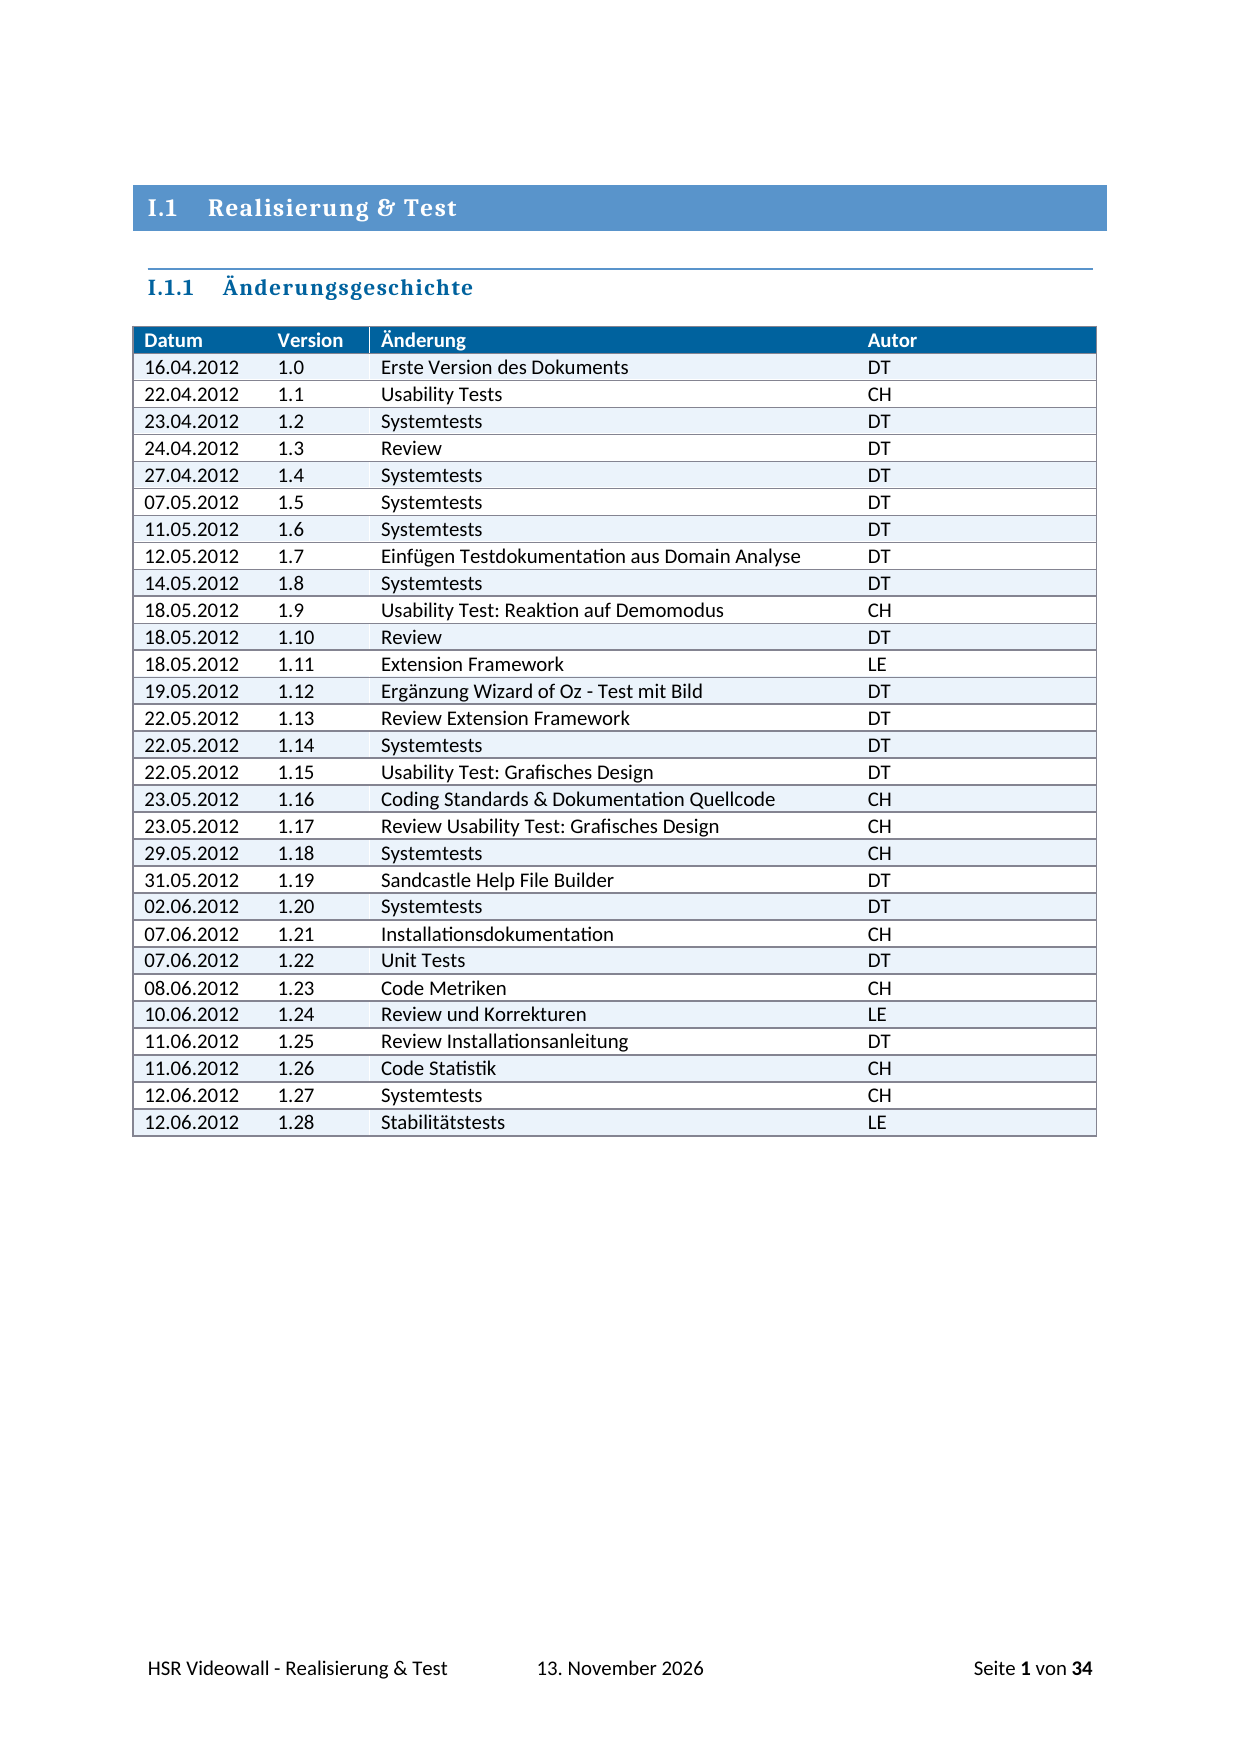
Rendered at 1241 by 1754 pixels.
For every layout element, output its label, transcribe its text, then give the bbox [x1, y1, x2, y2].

table_cell 22.05.2012 [134, 705, 266, 730]
table_cell 1.23 [266, 975, 369, 1000]
table_cell Systemtests [370, 894, 856, 919]
table_cell 1.17 [266, 813, 369, 838]
table_cell Stabilitätstests [370, 1110, 856, 1135]
table_cell Systemtests [370, 489, 856, 514]
table_cell 11.06.2012 [134, 1029, 266, 1054]
table_cell DT [856, 408, 1096, 433]
table_cell Review [370, 435, 856, 461]
table_cell 31.05.2012 [134, 867, 266, 892]
table_cell 1.6 [266, 516, 369, 541]
table_cell 1.19 [266, 867, 369, 892]
table_cell Systemtests [370, 570, 856, 595]
table_cell 1.16 [266, 786, 369, 811]
subtitle Realisierung & Test [139, 191, 1101, 224]
table_cell 1.24 [266, 1002, 369, 1027]
table_cell 23.05.2012 [134, 786, 266, 811]
table_cell DT [856, 570, 1096, 595]
table_cell 23.04.2012 [134, 408, 266, 433]
table_cell 1.18 [266, 840, 369, 865]
table_cell 1.14 [266, 732, 369, 757]
table_cell 1.22 [266, 948, 369, 973]
table_cell 1.15 [266, 759, 369, 784]
table_cell Unit Tests [370, 948, 856, 973]
table_cell Systemtests [370, 732, 856, 757]
table_cell Einfügen Testdokumentation aus Domain Analyse [370, 543, 856, 568]
table_cell 24.04.2012 [134, 435, 266, 461]
table_cell 19.05.2012 [134, 678, 266, 703]
table_cell 1.13 [266, 705, 369, 730]
table_cell 1.12 [266, 678, 369, 703]
table_cell Review und Korrekturen [370, 1002, 856, 1027]
table_cell 18.05.2012 [134, 597, 266, 622]
table_cell 1.4 [266, 462, 369, 487]
table_cell 1.5 [266, 489, 369, 514]
table_cell 1.7 [266, 543, 369, 568]
table_cell 1.26 [266, 1056, 369, 1081]
table_cell CH [856, 381, 1096, 407]
table_cell DT [856, 948, 1096, 973]
table_cell 1.0 [266, 354, 369, 379]
table_cell DT [856, 678, 1096, 703]
table_cell 23.05.2012 [134, 813, 266, 838]
table_cell DT [856, 1029, 1096, 1054]
table_cell 22.05.2012 [134, 732, 266, 757]
table_cell 11.05.2012 [134, 516, 266, 541]
table_header Version [266, 327, 369, 353]
table_cell CH [856, 1056, 1096, 1081]
table_cell 29.05.2012 [134, 840, 266, 865]
table_cell 1.25 [266, 1029, 369, 1054]
table_cell 08.06.2012 [134, 975, 266, 1000]
table_cell Code Metriken [370, 975, 856, 1000]
table_cell 1.20 [266, 894, 369, 919]
table_cell Installationsdokumentation [370, 921, 856, 946]
table_cell LE [856, 1110, 1096, 1135]
table_cell 1.11 [266, 651, 369, 676]
table_cell LE [856, 1002, 1096, 1027]
table_cell DT [856, 543, 1096, 568]
table_cell Systemtests [370, 1083, 856, 1108]
table_cell 14.05.2012 [134, 570, 266, 595]
table_cell Review Extension Framework [370, 705, 856, 730]
table_cell DT [856, 894, 1096, 919]
table_cell 1.27 [266, 1083, 369, 1108]
table_cell DT [856, 516, 1096, 541]
table_cell Ergänzung Wizard of Oz - Test mit Bild [370, 678, 856, 703]
table_cell 1.8 [266, 570, 369, 595]
table_cell 27.04.2012 [134, 462, 266, 487]
table_cell Review Usability Test: Grafisches Design [370, 813, 856, 838]
table_cell DT [856, 705, 1096, 730]
table_header Autor [856, 327, 1096, 353]
table_cell CH [856, 786, 1096, 811]
table_cell 16.04.2012 [134, 354, 266, 379]
table_cell 22.04.2012 [134, 381, 266, 407]
table_cell 07.05.2012 [134, 489, 266, 514]
table_cell 1.10 [266, 624, 369, 649]
table_cell CH [856, 975, 1096, 1000]
table_cell Coding Standards & Dokumentation Quellcode [370, 786, 856, 811]
table_cell CH [856, 921, 1096, 946]
table_cell DT [856, 462, 1096, 487]
table_cell 07.06.2012 [134, 921, 266, 946]
table_cell DT [856, 435, 1096, 461]
table_cell CH [856, 813, 1096, 838]
table_cell 02.06.2012 [134, 894, 266, 919]
table_cell Review [370, 624, 856, 649]
table_cell 1.21 [266, 921, 369, 946]
table_cell DT [856, 732, 1096, 757]
table_cell DT [856, 867, 1096, 892]
table_cell CH [856, 1083, 1096, 1108]
table_cell 1.9 [266, 597, 369, 622]
table_cell 18.05.2012 [134, 624, 266, 649]
table_cell 22.05.2012 [134, 759, 266, 784]
table_cell Usability Test: Reaktion auf Demomodus [370, 597, 856, 622]
table_cell 10.06.2012 [134, 1002, 266, 1027]
table_cell 1.2 [266, 408, 369, 433]
table_cell LE [856, 651, 1096, 676]
table_cell 12.06.2012 [134, 1110, 266, 1135]
table_cell DT [856, 489, 1096, 514]
table_cell DT [856, 759, 1096, 784]
table_cell Systemtests [370, 840, 856, 865]
table_cell Sandcastle Help File Builder [370, 867, 856, 892]
table_cell CH [856, 840, 1096, 865]
table_cell Systemtests [370, 408, 856, 433]
table_cell DT [856, 624, 1096, 649]
table_cell Code Statistik [370, 1056, 856, 1081]
table_cell 18.05.2012 [134, 651, 266, 676]
table_cell 1.3 [266, 435, 369, 461]
table_cell Systemtests [370, 462, 856, 487]
table_cell 1.28 [266, 1110, 369, 1135]
table_cell 07.06.2012 [134, 948, 266, 973]
table_cell Review Installationsanleitung [370, 1029, 856, 1054]
table_cell Extension Framework [370, 651, 856, 676]
table_header Datum [134, 327, 266, 353]
table_cell 12.05.2012 [134, 543, 266, 568]
subtitle Änderungsgeschichte [148, 270, 1093, 301]
table_cell 11.06.2012 [134, 1056, 266, 1081]
table_cell 1.1 [266, 381, 369, 407]
table_cell Systemtests [370, 516, 856, 541]
table_cell DT [856, 354, 1096, 379]
table_cell Erste Version des Dokuments [370, 354, 856, 379]
table_cell CH [856, 597, 1096, 622]
table_cell 12.06.2012 [134, 1083, 266, 1108]
table_cell Usability Tests [370, 381, 856, 407]
table_cell Usability Test: Grafisches Design [370, 759, 856, 784]
table_header Änderung [370, 327, 856, 353]
